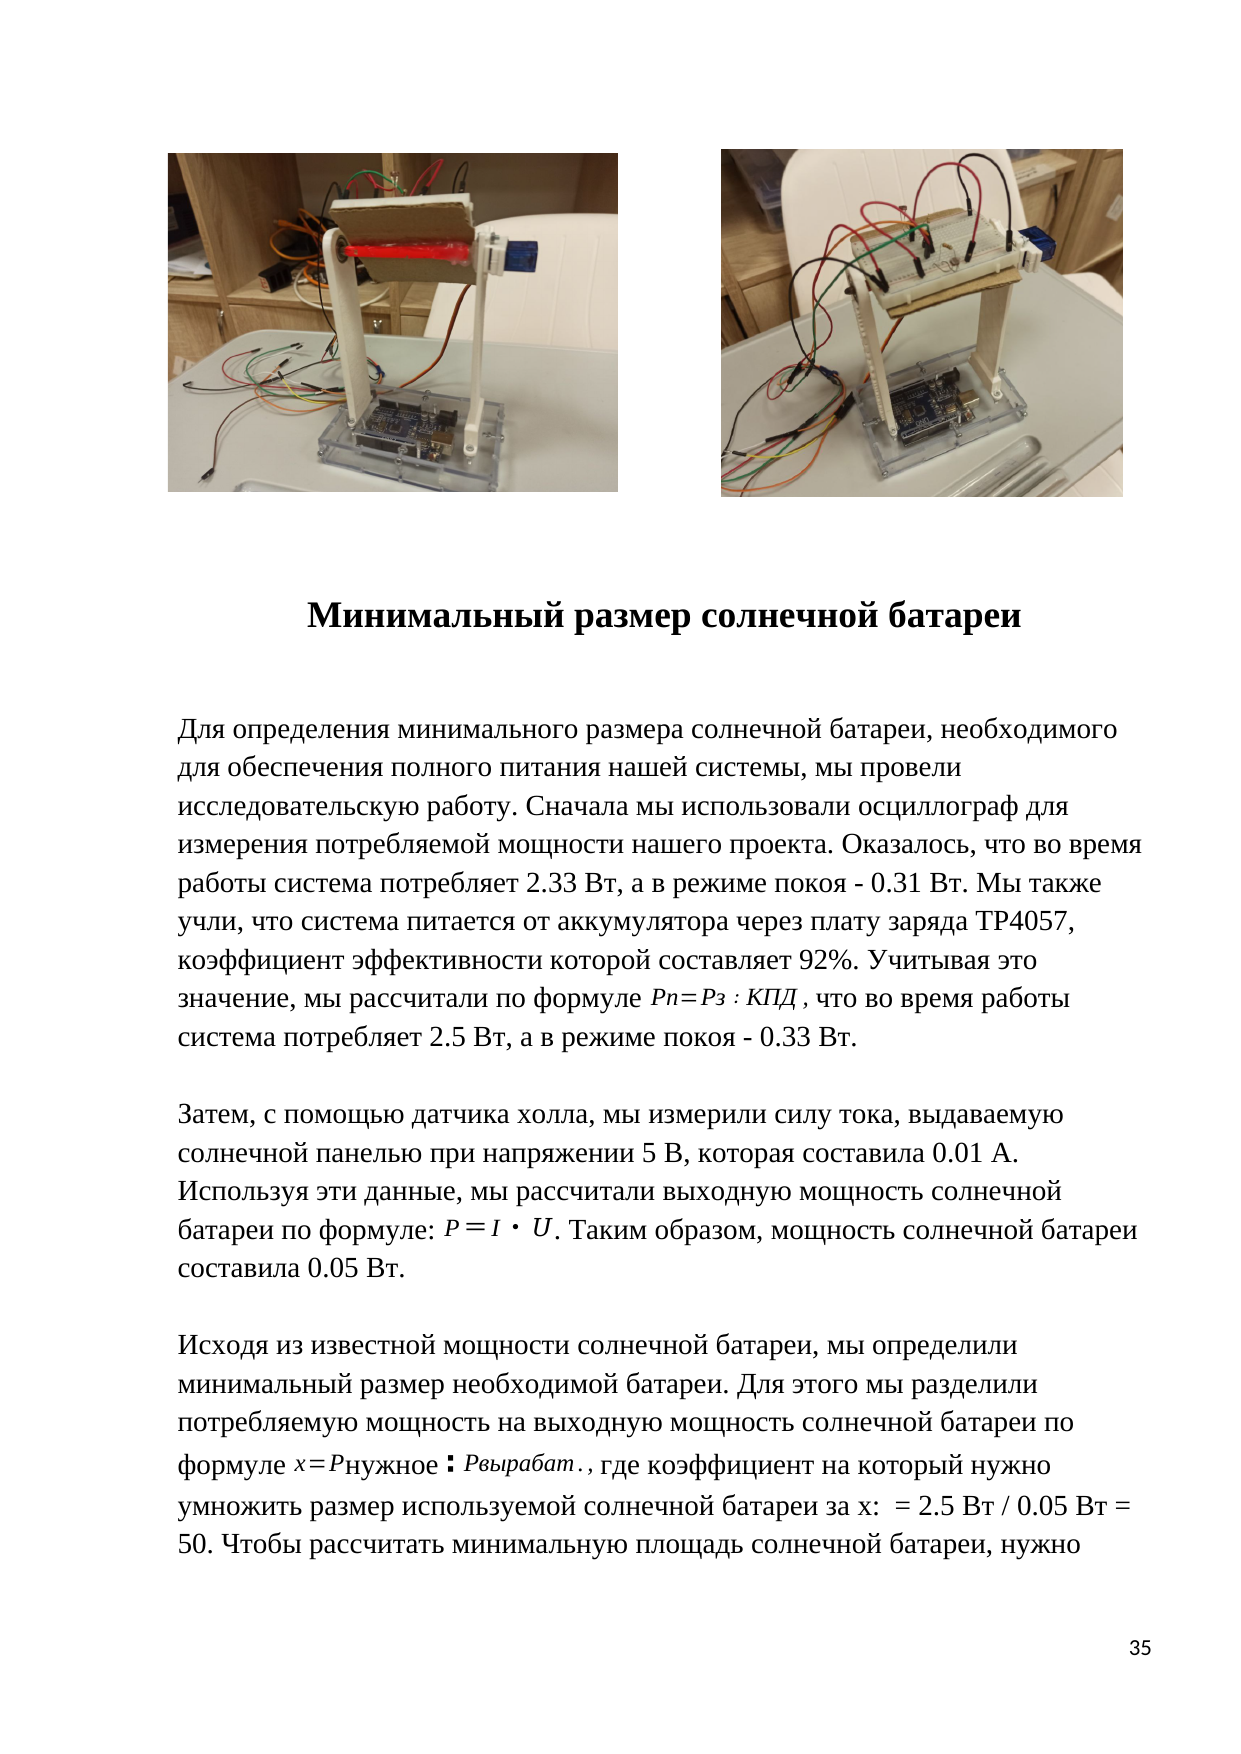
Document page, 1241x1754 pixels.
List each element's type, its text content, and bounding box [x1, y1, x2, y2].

subtitle Минимальный размер солнечной батареи [177, 260, 1152, 636]
text Затем, с помощью датчика холла, мы измерили силу тока, выдаваемую солнечной панелью при напряжении 5 В, которая составила 0.01 А. Используя эти данные, мы рассчитали выходную мощность солнечной батареи по формуле: . Таким образом, мощность солнечной батареи составила 0.05 Вт. [177, 1096, 1152, 1284]
picture [721, 149, 1123, 497]
picture [167, 153, 618, 492]
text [177, 1327, 1152, 1560]
text Для определения минимального размера солнечной батареи, необходимого для обеспечения полного питания нашей системы, мы провели исследовательскую работу. Сначала мы использовали осциллограф для измерения потребляемой мощности нашего проекта. Оказалось, что во время работы система потребляет 2.33 Вт, а в режиме покоя - 0.31 Вт. Мы также учли, что система питается от аккумулятора через плату заряда TP4057, коэффициент эффективности которой составляет 92%. Учитывая это значение, мы рассчитали по формуле что во время работы система потребляет 2.5 Вт, а в режиме покоя - 0.33 Вт. [177, 711, 1152, 1053]
